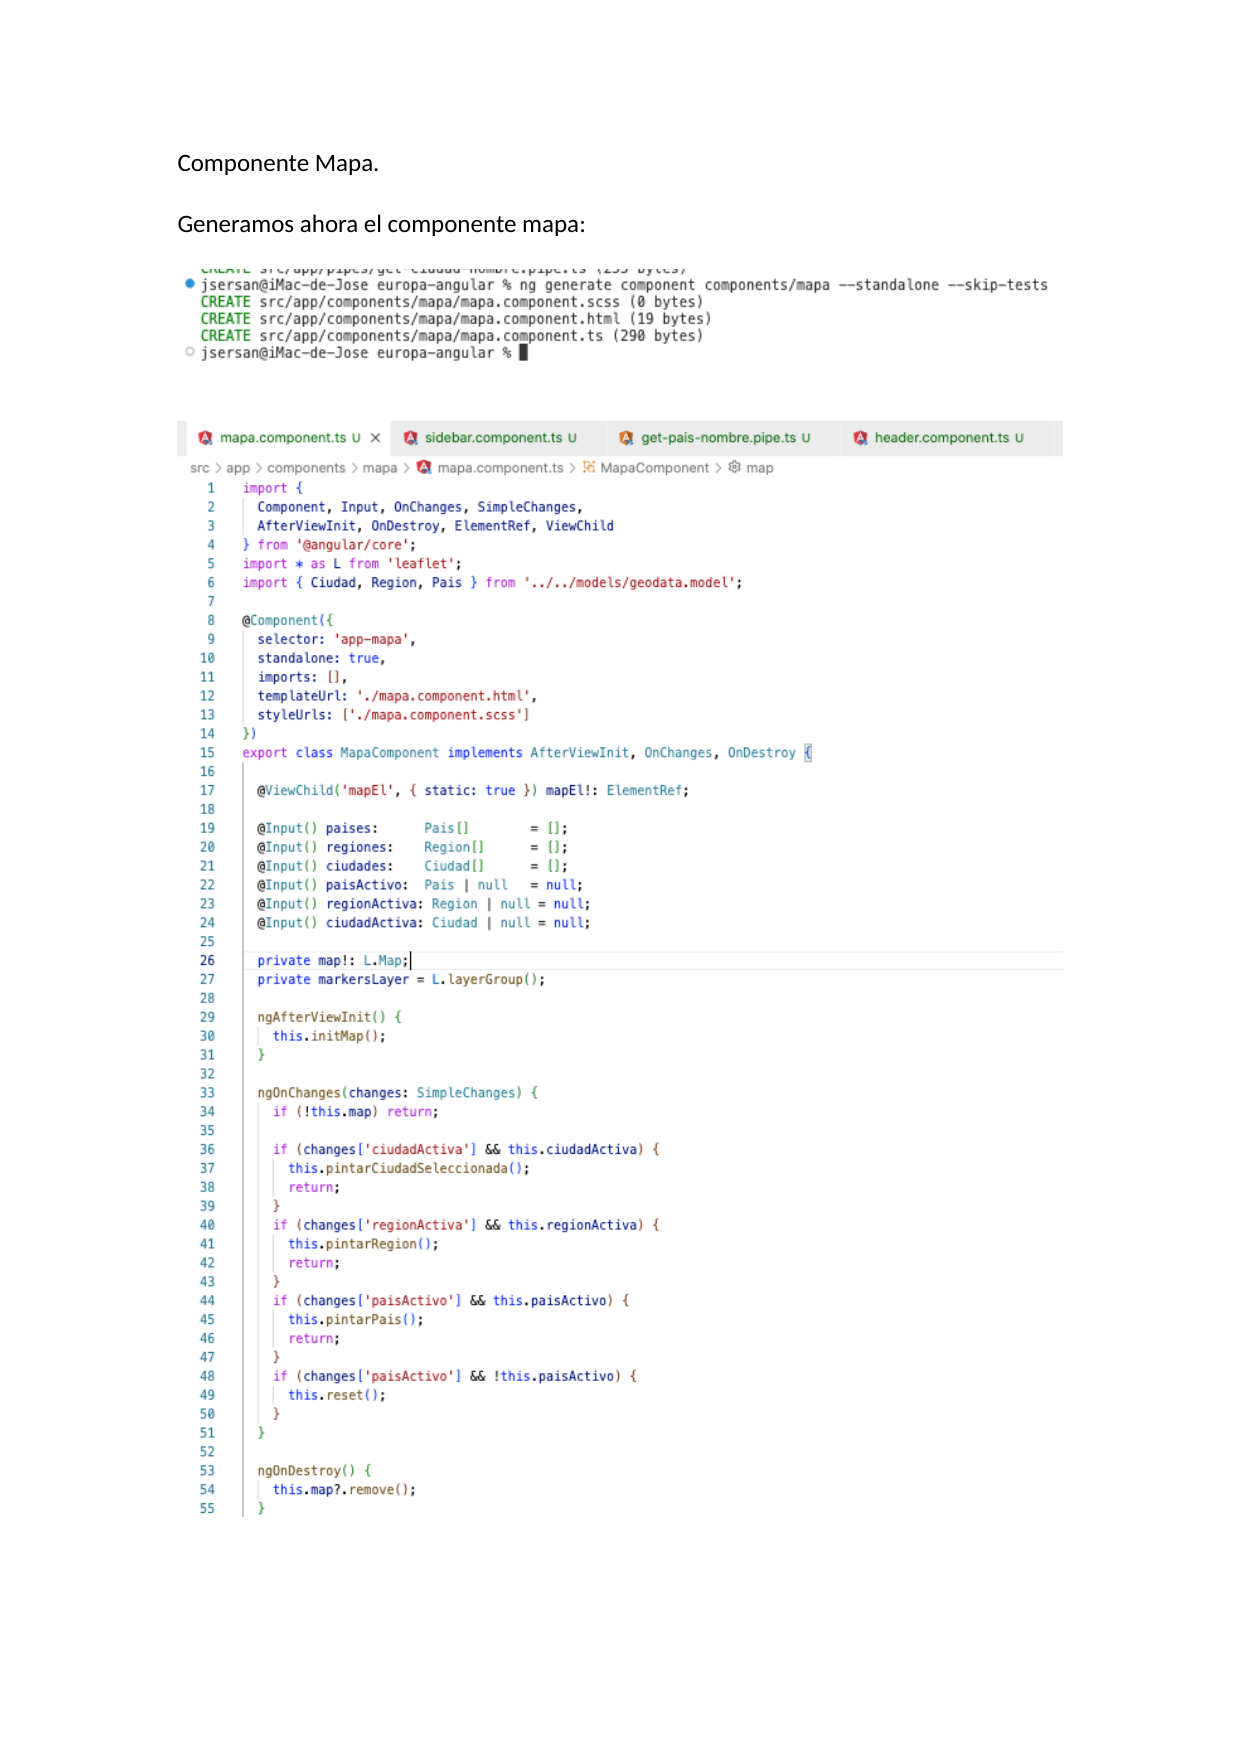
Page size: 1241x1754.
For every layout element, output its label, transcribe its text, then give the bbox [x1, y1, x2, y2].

picture [177, 269, 1063, 392]
text Generamos ahora el componente mapa: [177, 209, 1063, 239]
text Componente Mapa. [177, 148, 1063, 178]
picture [177, 421, 1063, 1517]
